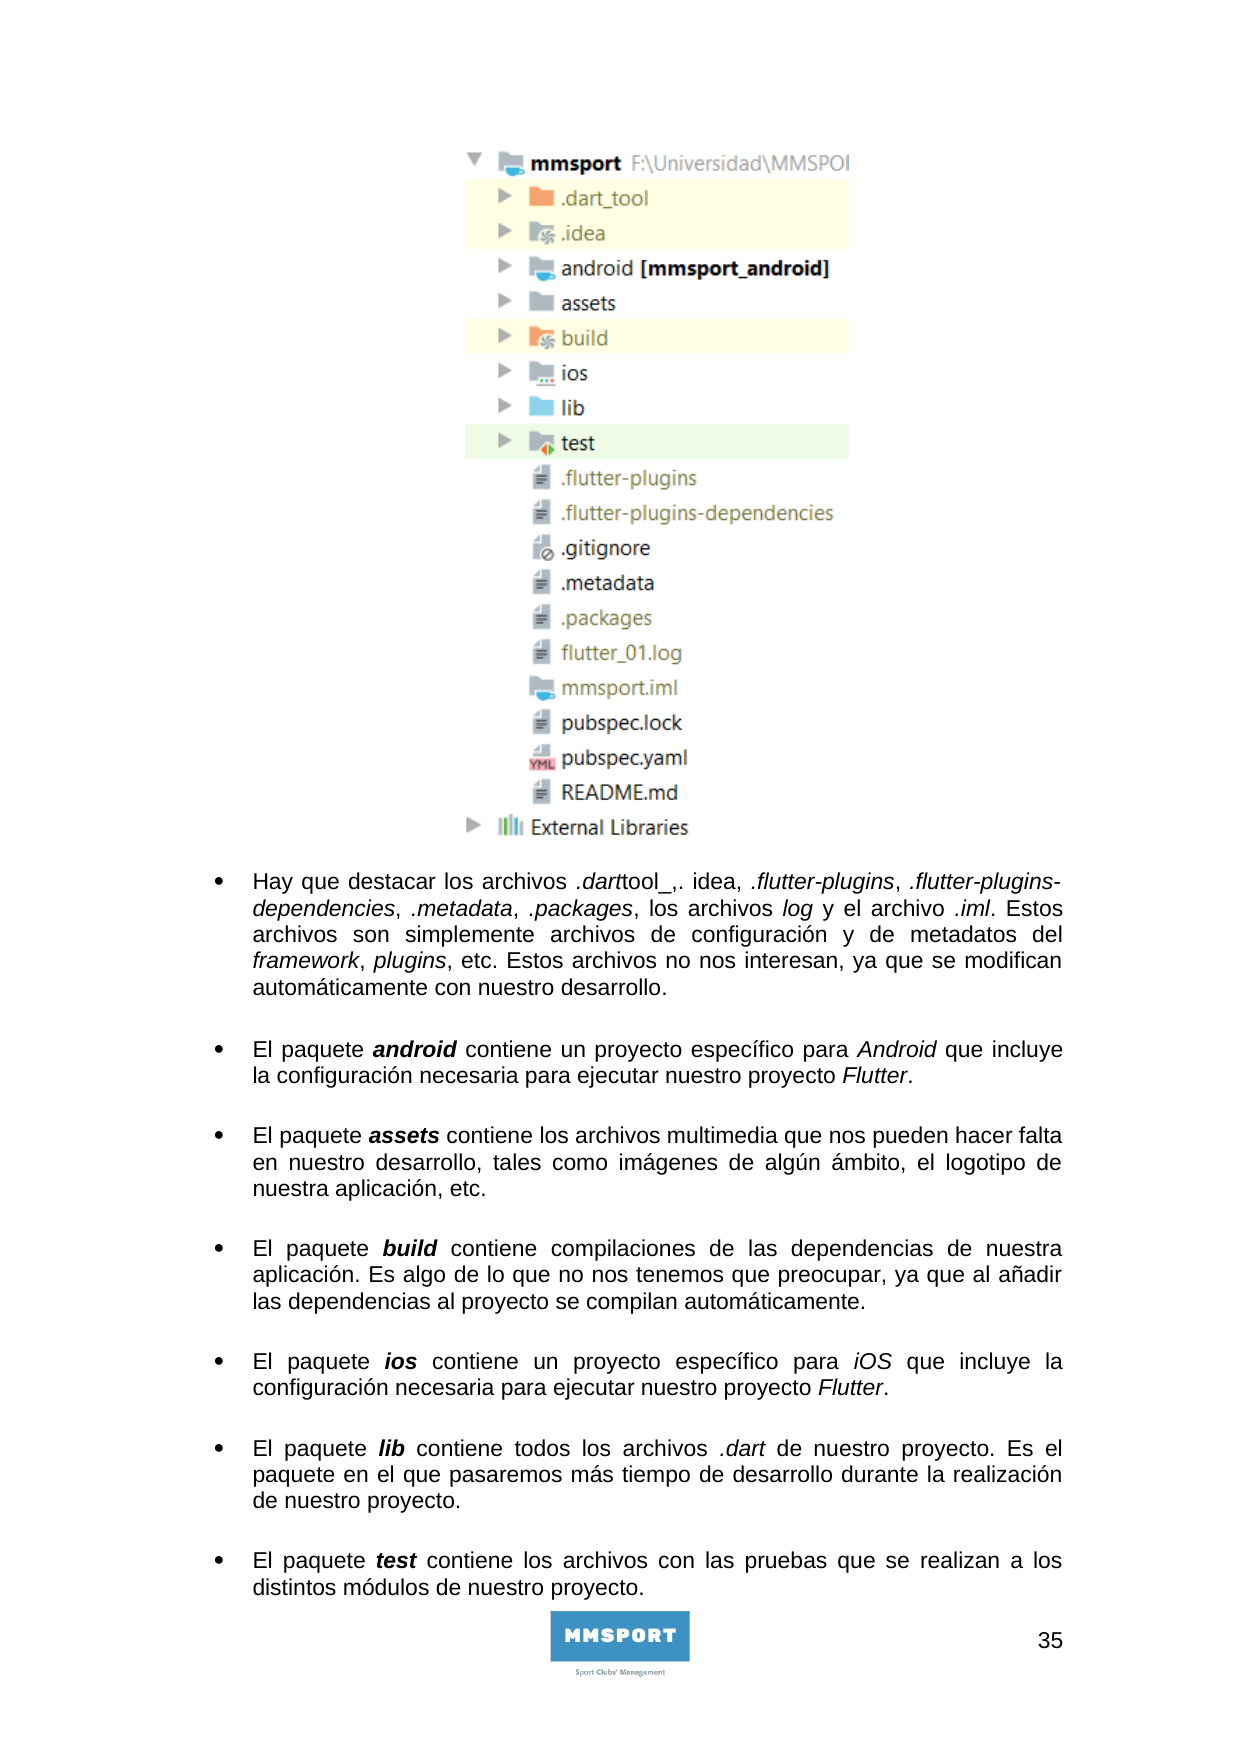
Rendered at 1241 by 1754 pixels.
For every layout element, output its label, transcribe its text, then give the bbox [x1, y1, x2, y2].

list El paquete build contiene compilaciones de las dependencias de nuestra aplicación. Es algo de lo que no nos tenemos que preocupar, ya que al añadir las dependencias al proyecto se compilan automáticamente. [215, 1235, 1063, 1314]
list El paquete ios contiene un proyecto específico para iOS que incluye la configuración necesaria para ejecutar nuestro proyecto Flutter. [215, 1348, 1063, 1401]
picture [465, 147, 849, 842]
picture [542, 1604, 699, 1683]
list Hay que destacar los archivos .darttool_,. idea, .flutter-plugins, .flutter-plugins-dependencies, .metadata, .packages, los archivos log y el archivo .iml. Estos archivos son simplemente archivos de configuración y de metadatos del framework, plugins, etc. Estos archivos no nos interesan, ya que se modifican automáticamente con nuestro desarrollo. [215, 868, 1063, 1000]
list El paquete assets contiene los archivos multimedia que nos pueden hacer falta en nuestro desarrollo, tales como imágenes de algún ámbito, el logotipo de nuestra aplicación, etc. [215, 1122, 1063, 1201]
list El paquete lib contiene todos los archivos .dart de nuestro proyecto. Es el paquete en el que pasaremos más tiempo de desarrollo durante la realización de nuestro proyecto. [215, 1434, 1063, 1513]
list El paquete test contiene los archivos con las pruebas que se realizan a los distintos módulos de nuestro proyecto. [215, 1547, 1063, 1600]
list El paquete android contiene un proyecto específico para Android que incluye la configuración necesaria para ejecutar nuestro proyecto Flutter. [215, 1036, 1063, 1088]
